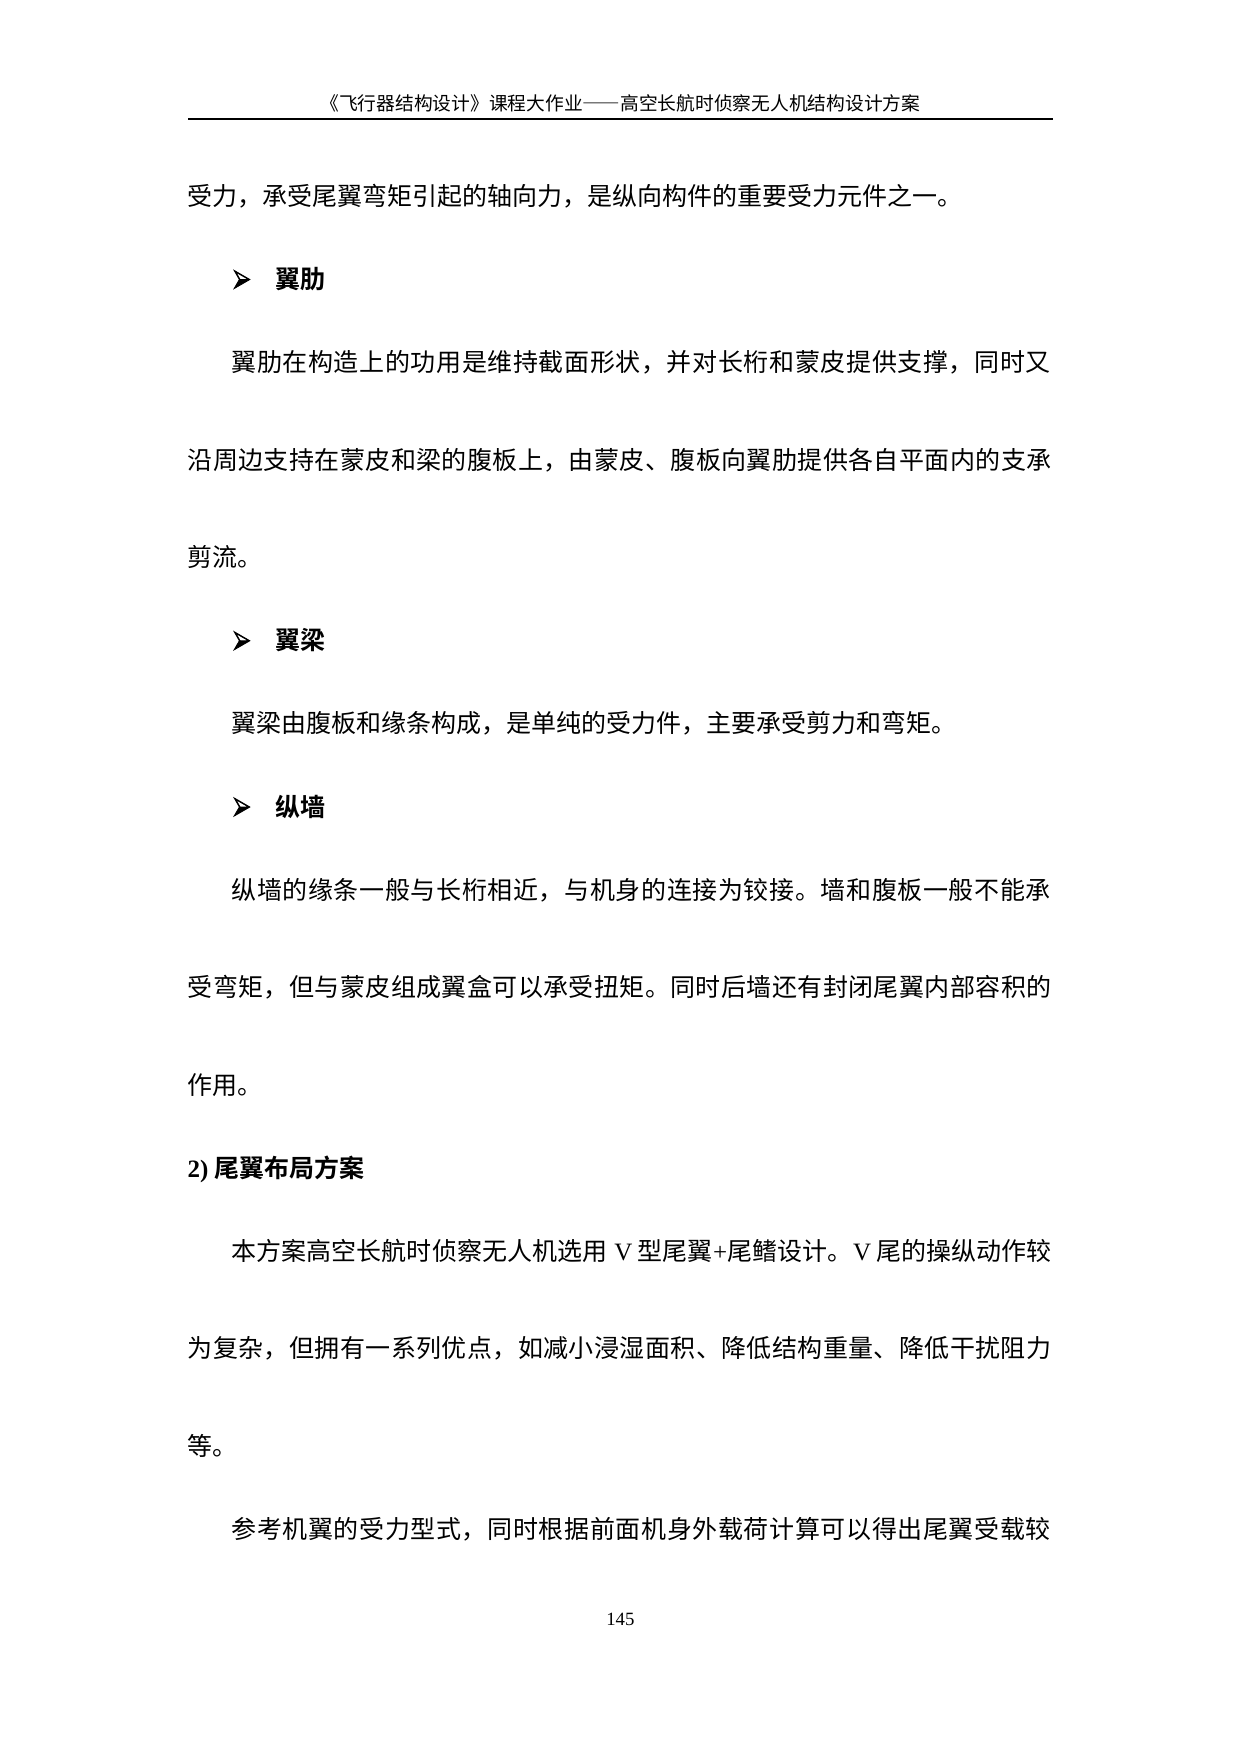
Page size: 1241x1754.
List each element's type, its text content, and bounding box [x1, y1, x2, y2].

list 纵墙 [232, 773, 1053, 838]
text 本方案高空长航时侦察无人机选用V型尾翼+尾鳍设计。V尾的操纵动作较为复杂，但拥有一系列优点，如减小浸湿面积、降低结构重量、降低干扰阻力等。 [187, 1217, 1053, 1477]
list 翼肋 [232, 245, 1053, 310]
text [187, 1495, 1053, 1560]
text 翼肋在构造上的功用是维持截面形状，并对长桁和蒙皮提供支撑，同时又沿周边支持在蒙皮和梁的腹板上，由蒙皮、腹板向翼肋提供各自平面内的支承剪流。 [187, 328, 1053, 588]
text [187, 162, 1053, 227]
text 2) 尾翼布局方案 [187, 1134, 1053, 1199]
text 纵墙的缘条一般与长桁相近，与机身的连接为铰接。墙和腹板一般不能承受弯矩，但与蒙皮组成翼盒可以承受扭矩。同时后墙还有封闭尾翼内部容积的作用。 [187, 856, 1053, 1116]
list 翼梁 [232, 606, 1053, 671]
text 翼梁由腹板和缘条构成，是单纯的受力件，主要承受剪力和弯矩。 [187, 689, 1053, 754]
